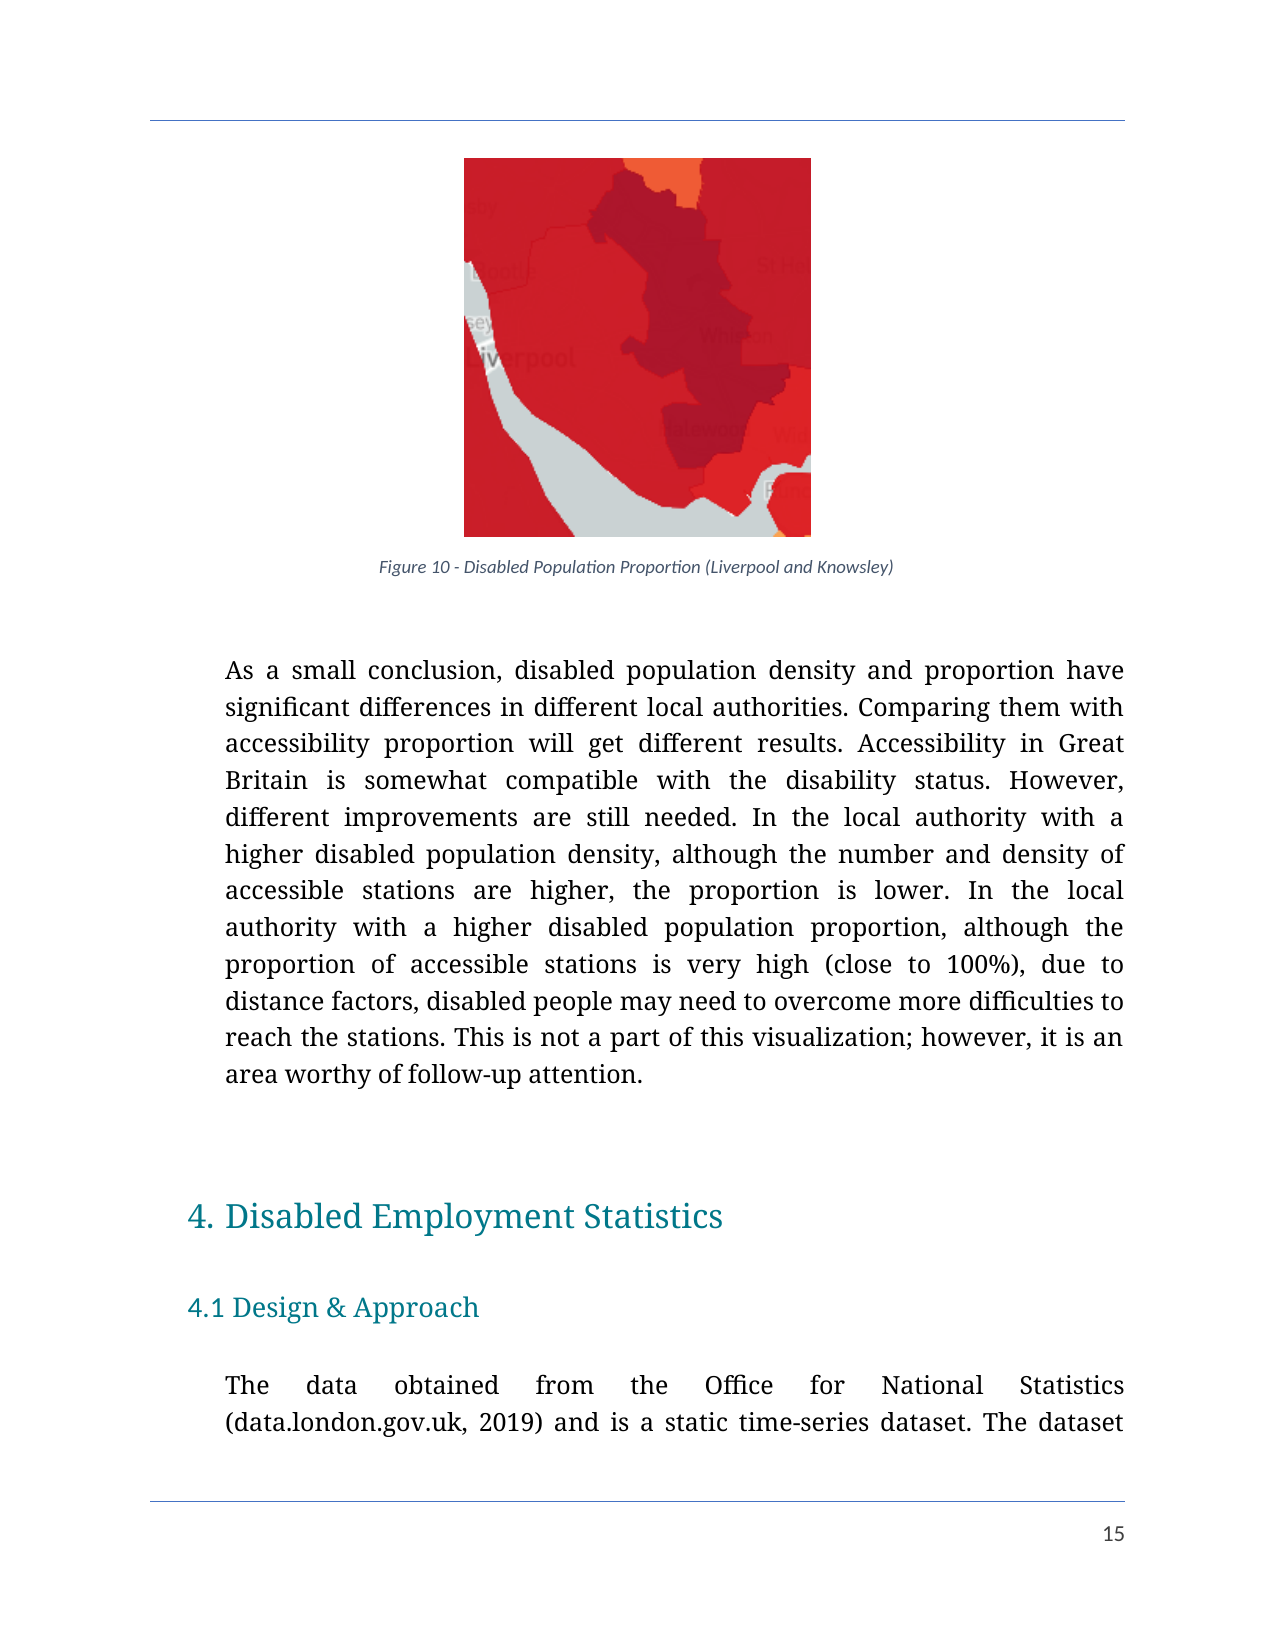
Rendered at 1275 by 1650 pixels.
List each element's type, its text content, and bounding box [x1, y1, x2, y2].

text As a small conclusion, disabled population density and proportion have significant differences in different local authorities. Comparing them with accessibility proportion will get different results. Accessibility in Great Britain is somewhat compatible with the disability status. However, different improvements are still needed. In the local authority with a higher disabled population density, although the number and density of accessible stations are higher, the proportion is lower. In the local authority with a higher disabled population proportion, although the proportion of accessible stations is very high (close to 100%), due to distance factors, disabled people may need to overcome more difficulties to reach the stations. This is not a part of this visualization; however, it is an area worthy of follow-up attention. [225, 652, 1125, 1091]
picture [464, 158, 811, 537]
text Figure 10 - Disabled Population Proportion (Liverpool and Knowsley) [150, 555, 1125, 578]
subtitle Disabled Employment Statistics [187, 1193, 1125, 1238]
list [225, 1368, 1125, 1439]
list Design & Approach [187, 1288, 1125, 1325]
